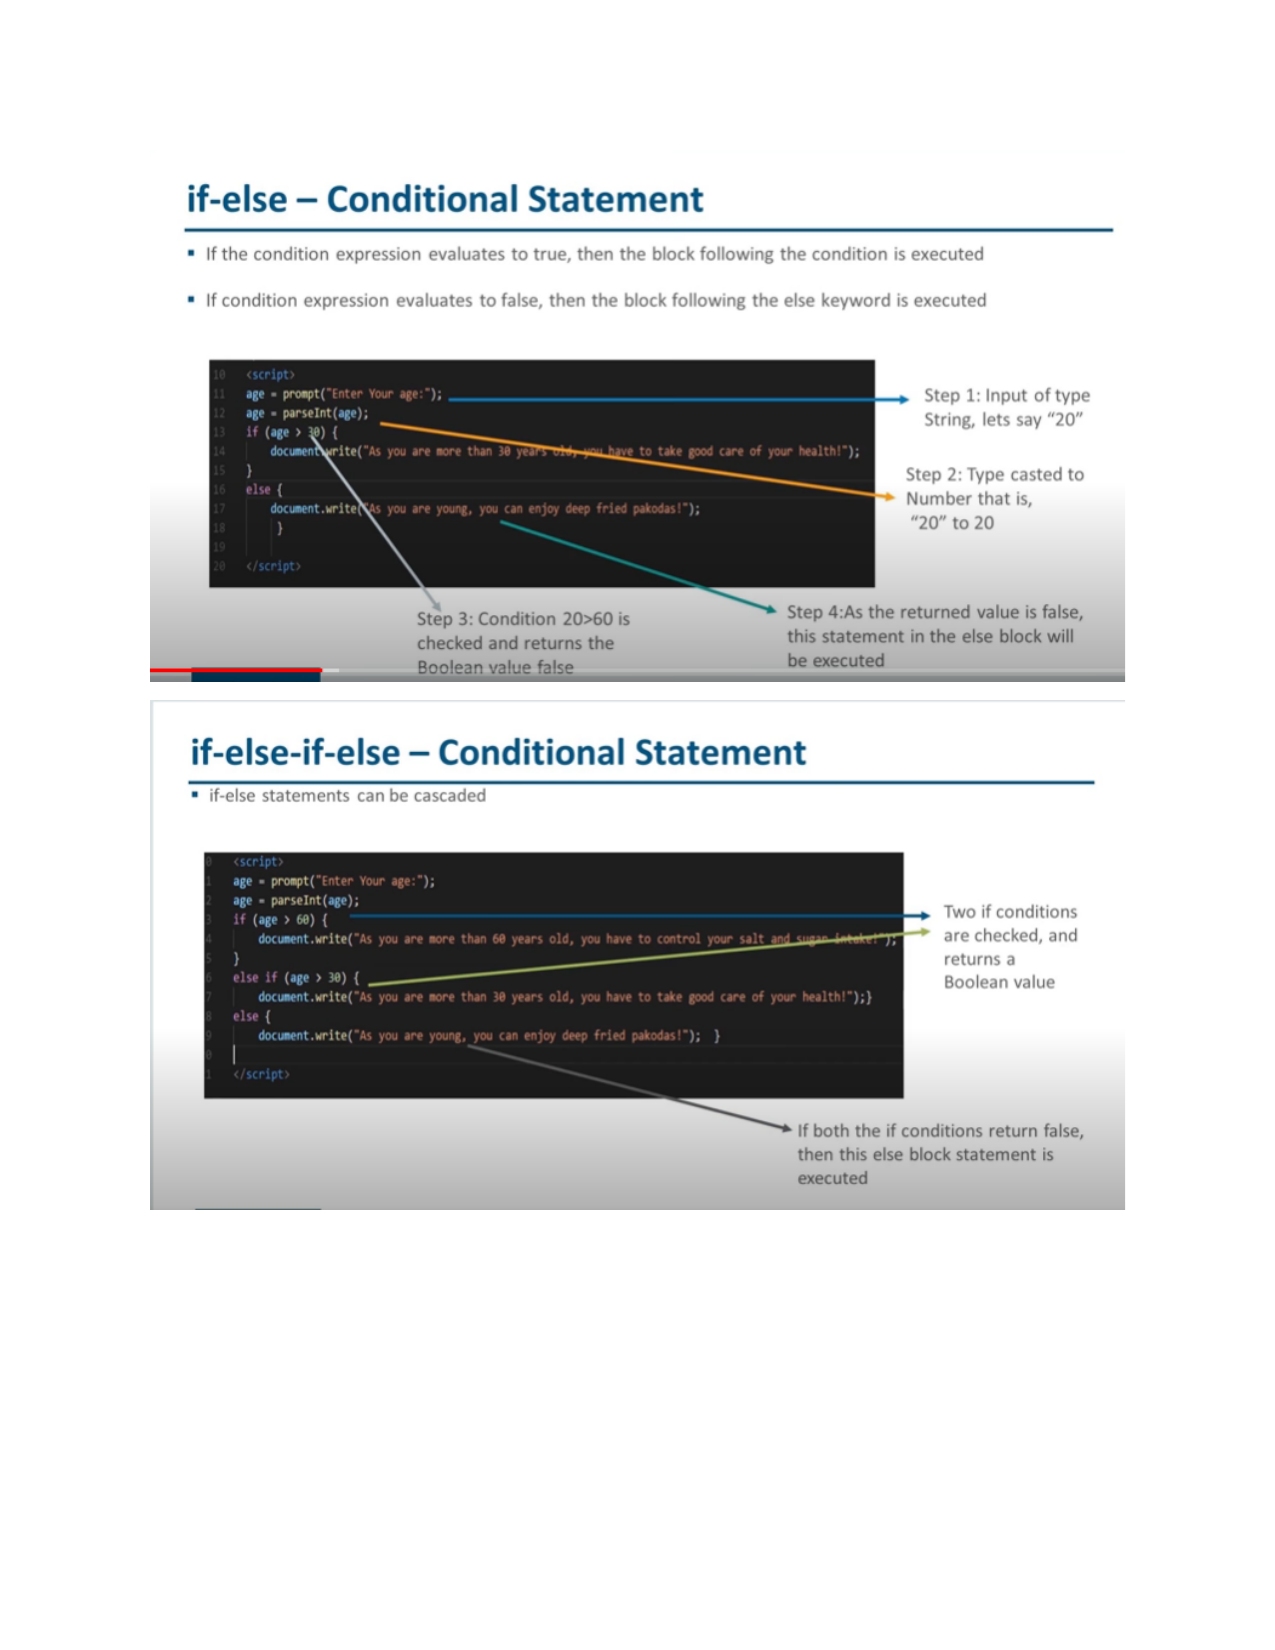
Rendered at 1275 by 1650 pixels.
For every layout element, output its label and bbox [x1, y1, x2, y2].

picture [150, 150, 1125, 682]
picture [150, 700, 1125, 1210]
